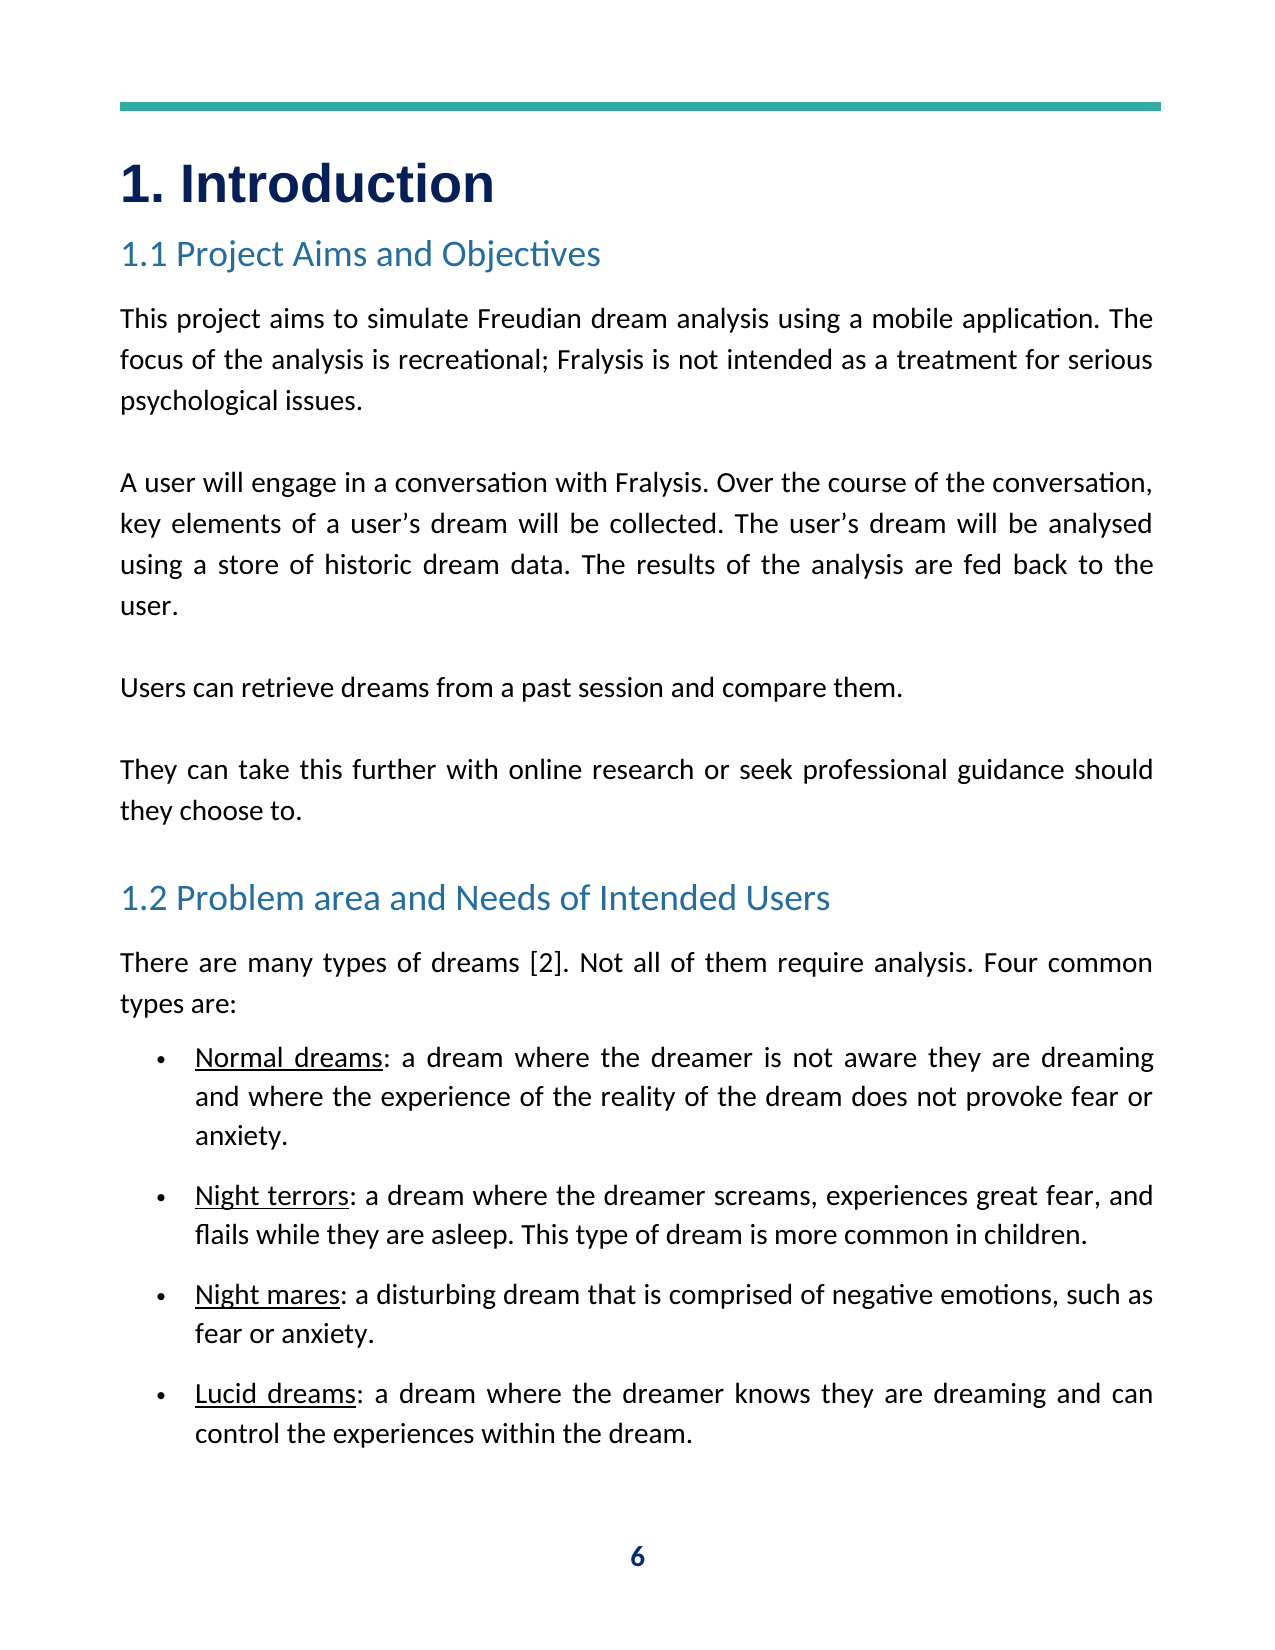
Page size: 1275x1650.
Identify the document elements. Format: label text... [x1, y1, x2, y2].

text Users can retrieve dreams from a past session and compare them. [120, 669, 1155, 704]
text There are many types of dreams [2]. Not all of them require analysis. Four common types are: [120, 944, 1155, 1021]
list Lucid dreams: a dream where the dreamer knows they are dreaming and can control the experiences within the dream. [157, 1376, 1155, 1450]
text A user will engage in a conversation with Fralysis. Over the course of the conversation, key elements of a user’s dream will be collected. The user’s dream will be analysed using a store of historic dream data. The results of the analysis are fed back to the user. [120, 464, 1155, 623]
text They can take this further with online research or seek professional guidance should they choose to. [120, 751, 1155, 827]
subtitle 1.2 Problem area and Needs of Intended Users [120, 874, 1155, 919]
text This project aims to simulate Freudian dream analysis using a mobile application. The focus of the analysis is recreational; Fralysis is not intended as a treatment for serious psychological issues. [120, 301, 1155, 418]
subtitle 1. Introduction [120, 152, 1155, 214]
list Night mares: a disturbing dream that is comprised of negative emotions, such as fear or anxiety. [157, 1276, 1155, 1351]
subtitle 1.1 Project Aims and Objectives [120, 230, 1155, 276]
list Night terrors: a dream where the dreamer screams, experiences great fear, and flails while they are asleep. This type of dream is more common in children. [157, 1177, 1155, 1252]
list Normal dreams: a dream where the dreamer is not aware they are dreaming and where the experience of the reality of the dream does not provoke fear or anxiety. [157, 1039, 1155, 1153]
